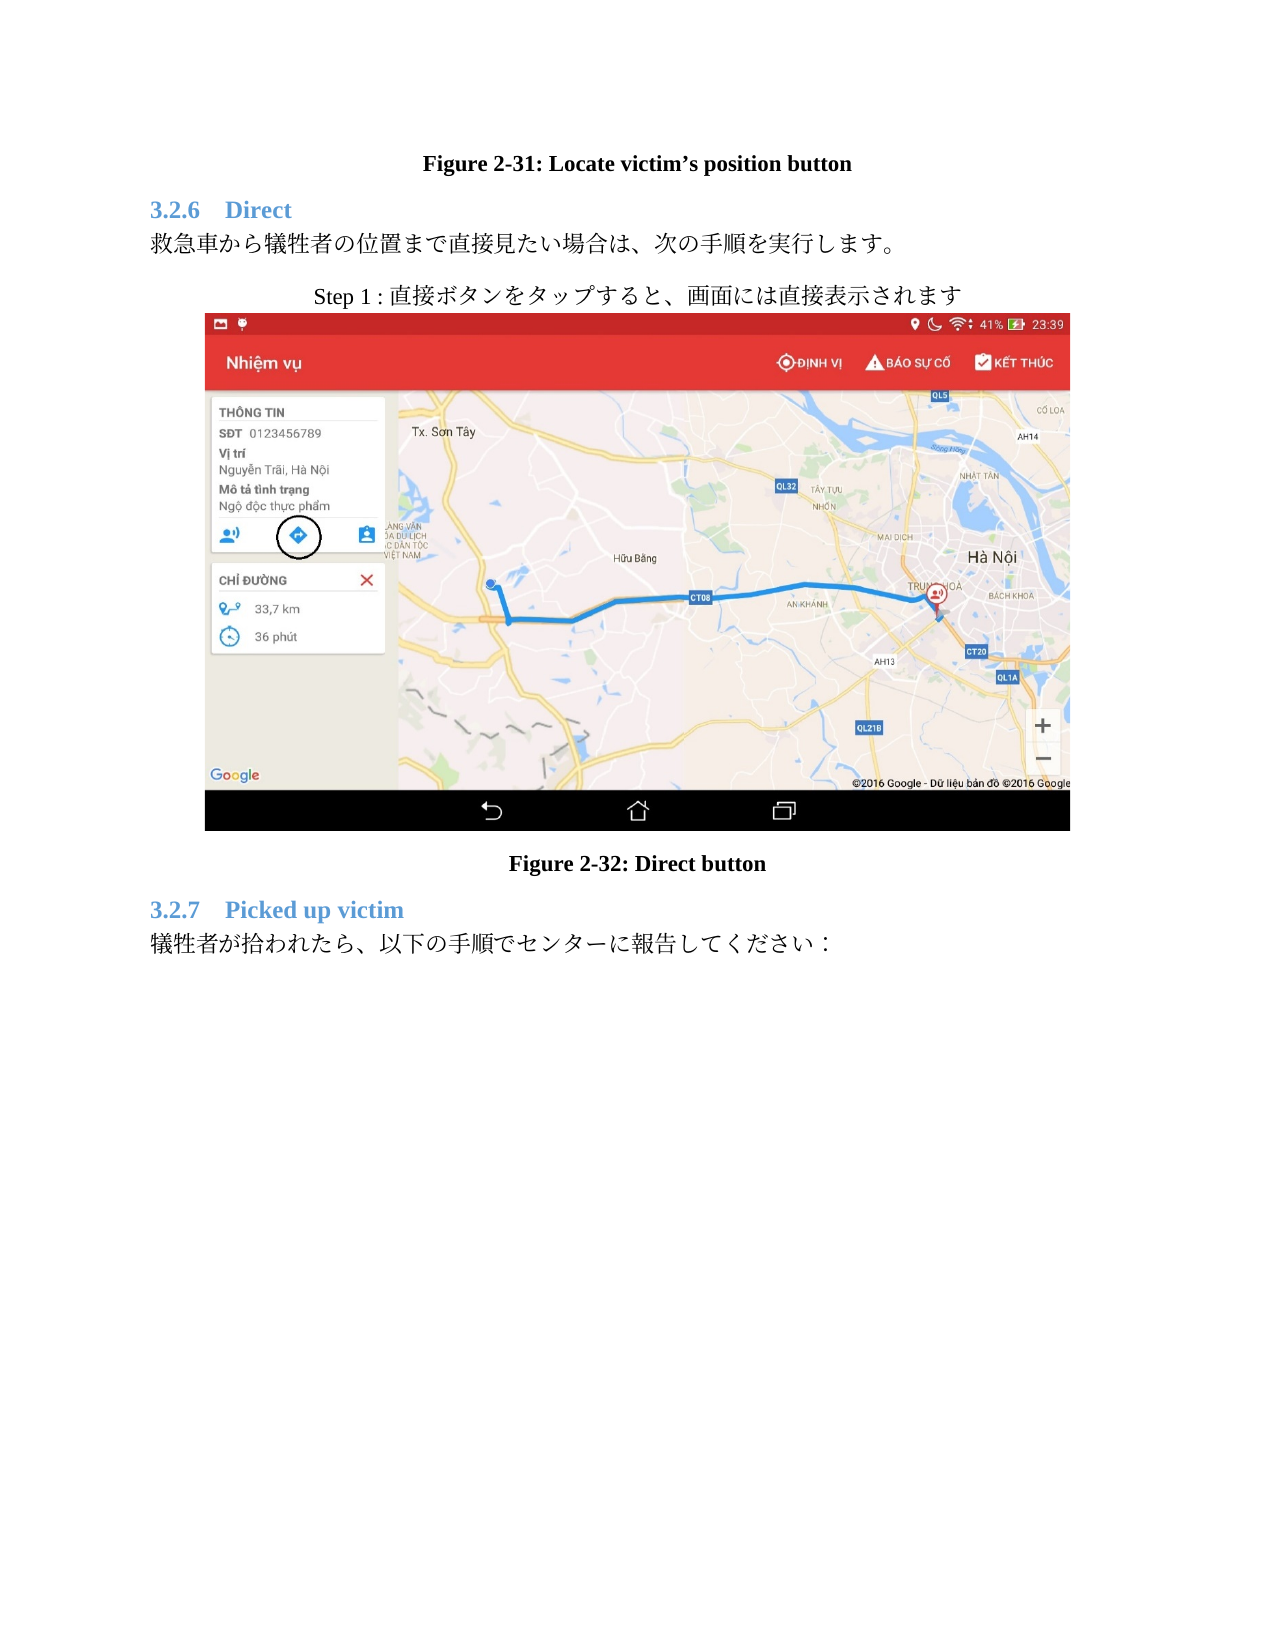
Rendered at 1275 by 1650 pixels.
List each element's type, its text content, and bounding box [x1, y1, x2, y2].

subtitle Direct [150, 195, 1125, 224]
text 犠牲者が拾われたら、以下の手順でセンターに報告してください： [150, 926, 1125, 959]
text Figure 2-32: Direct button [150, 850, 1125, 876]
text 救急車から犠牲者の位置まで直接見たい場合は、次の手順を実行します。 [150, 226, 1125, 259]
subtitle Picked up victim [150, 895, 1125, 924]
picture [204, 313, 1071, 831]
text Figure 2-31: Locate victim’s position button [150, 150, 1125, 176]
